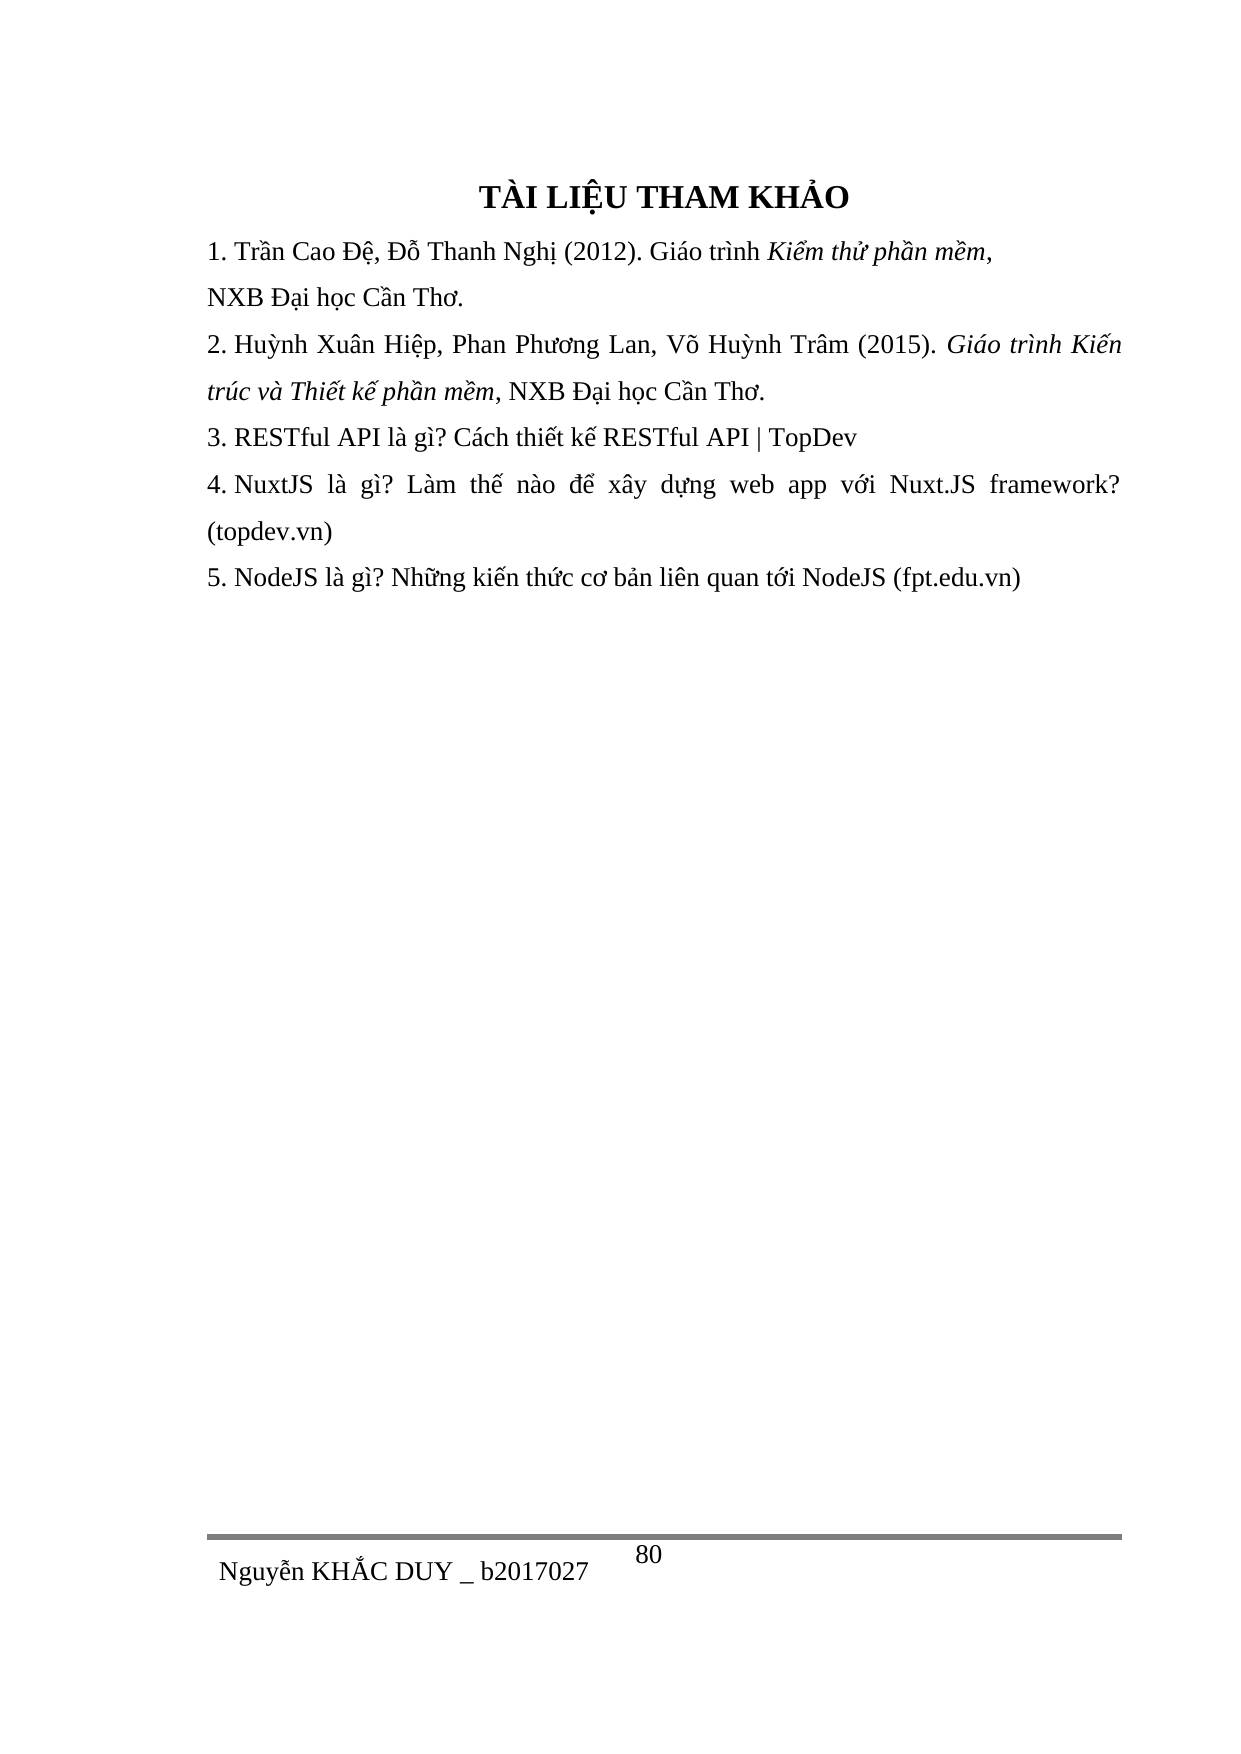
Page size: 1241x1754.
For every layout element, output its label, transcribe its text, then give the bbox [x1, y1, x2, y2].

subtitle TÀI LIỆU THAM KHẢO [207, 177, 1122, 216]
list NuxtJS là gì? Làm thế nào để xây dựng web app với Nuxt.JS framework? (topdev.vn) [207, 468, 1122, 546]
list RESTful API là gì? Cách thiết kế RESTful API | TopDev [207, 421, 1122, 452]
text NXB Đại học Cần Thơ. [207, 281, 1122, 312]
list Huỳnh Xuân Hiệp, Phan Phương Lan, Võ Huỳnh Trâm (2015). Giáo trình Kiến trúc và Thiết kế phần mềm, NXB Đại học Cần Thơ. [207, 328, 1122, 406]
list NodeJS là gì? Những kiến thức cơ bản liên quan tới NodeJS (fpt.edu.vn) [207, 561, 1122, 592]
list Trần Cao Đệ, Đỗ Thanh Nghị (2012). Giáo trình Kiểm thử phần mềm, [207, 235, 1122, 266]
